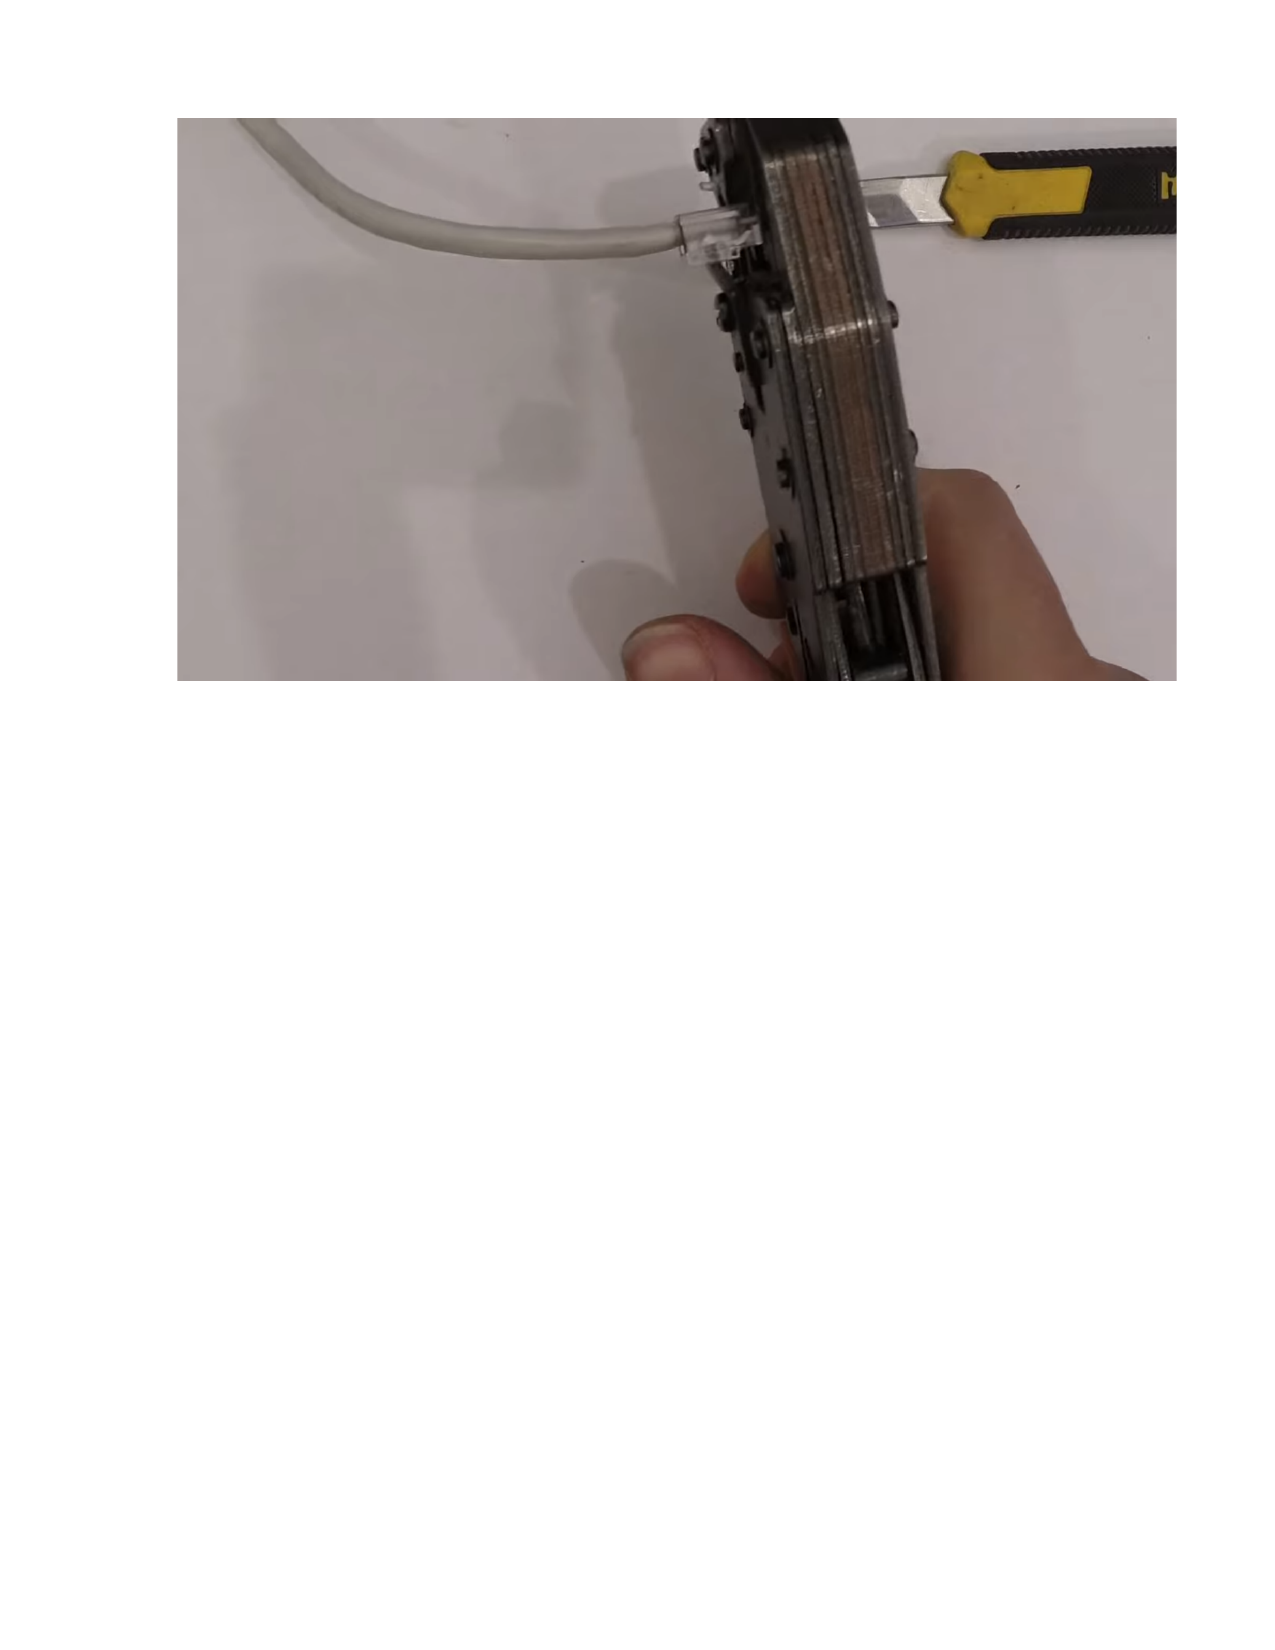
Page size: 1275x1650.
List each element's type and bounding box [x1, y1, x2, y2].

picture [177, 118, 1177, 681]
